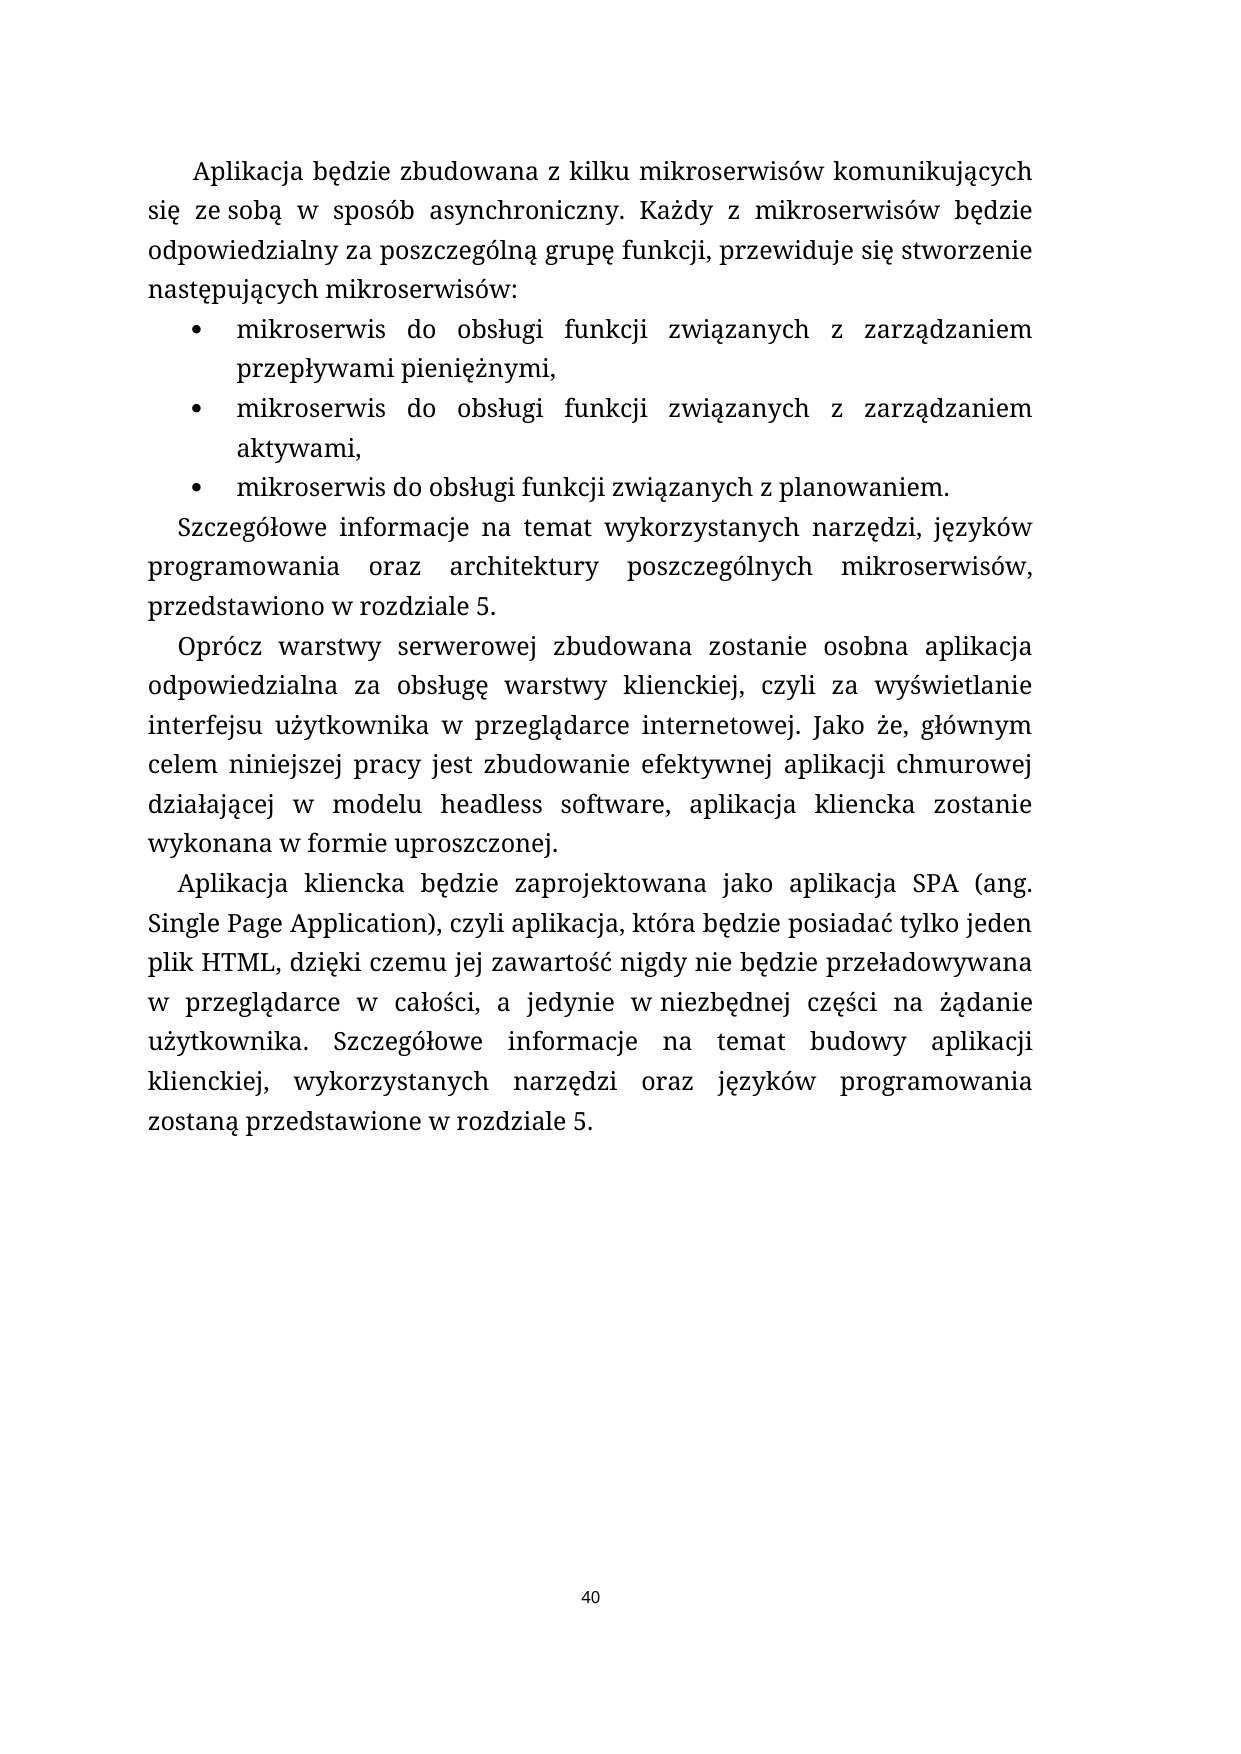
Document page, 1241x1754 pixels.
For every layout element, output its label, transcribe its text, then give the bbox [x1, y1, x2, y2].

text Aplikacja będzie zbudowana z kilku mikroserwisów komunikujących się ze sobą w sposób asynchroniczny. Każdy z mikroserwisów będzie odpowiedzialny za poszczególną grupę funkcji, przewiduje się stworzenie następujących mikroserwisów: [148, 148, 1033, 306]
text Aplikacja kliencka będzie zaprojektowana jako aplikacja SPA (ang. Single Page Application), czyli aplikacja, która będzie posiadać tylko jeden plik HTML, dzięki czemu jej zawartość nigdy nie będzie przeładowywana w przeglądarce w całości, a jedynie w niezbędnej części na żądanie użytkownika. Szczegółowe informacje na temat budowy aplikacji klienckiej, wykorzystanych narzędzi oraz języków programowania zostaną przedstawione w rozdziale 5. [148, 860, 1033, 1137]
list mikroserwis do obsługi funkcji związanych z planowaniem. [192, 464, 1033, 504]
list mikroserwis do obsługi funkcji związanych z zarządzaniem aktywami, [192, 385, 1033, 464]
text Szczegółowe informacje na temat wykorzystanych narzędzi, języków programowania oraz architektury poszczególnych mikroserwisów, przedstawiono w rozdziale 5. [148, 504, 1033, 623]
text Oprócz warstwy serwerowej zbudowana zostanie osobna aplikacja odpowiedzialna za obsługę warstwy klienckiej, czyli za wyświetlanie interfejsu użytkownika w przeglądarce internetowej. Jako że, głównym celem niniejszej pracy jest zbudowanie efektywnej aplikacji chmurowej działającej w modelu headless software, aplikacja kliencka zostanie wykonana w formie uproszczonej. [148, 623, 1033, 860]
list mikroserwis do obsługi funkcji związanych z zarządzaniem przepływami pieniężnymi, [192, 306, 1033, 385]
